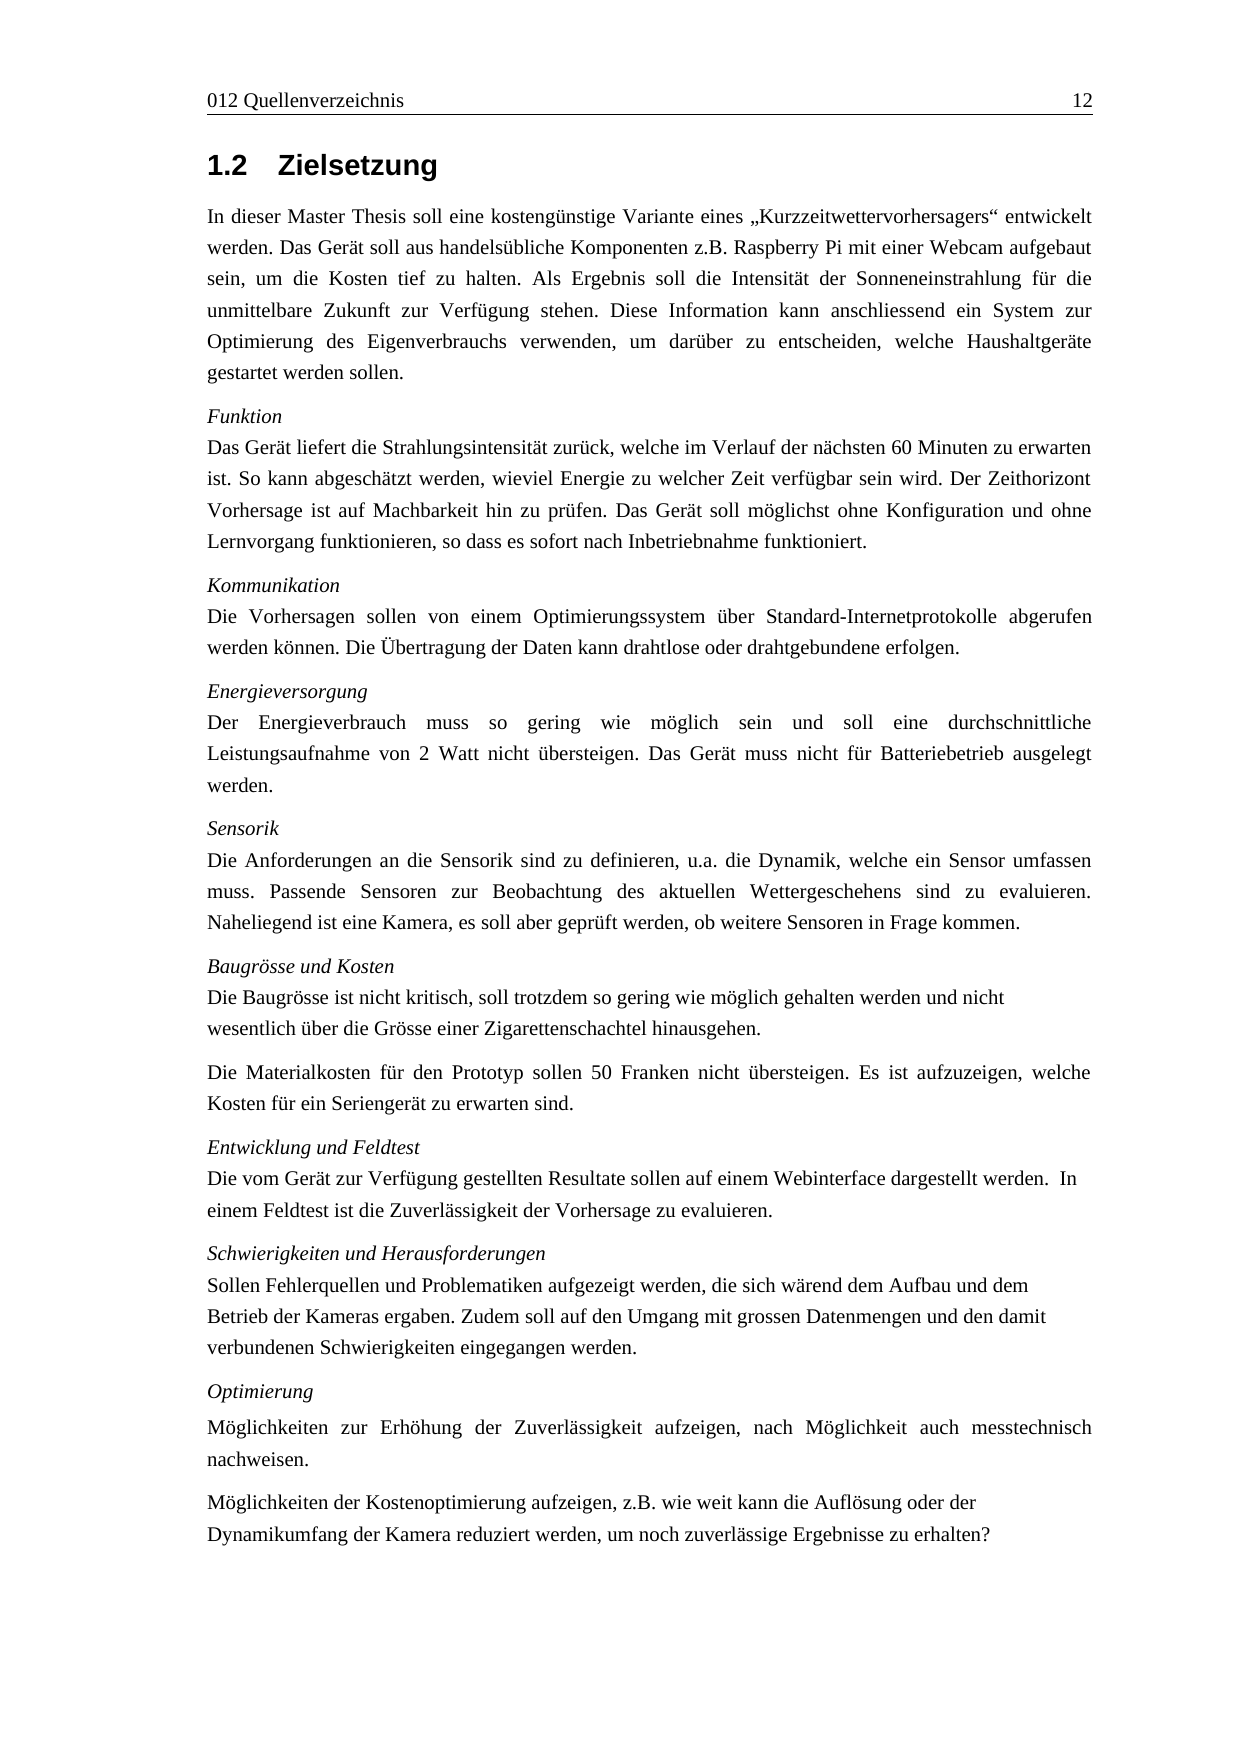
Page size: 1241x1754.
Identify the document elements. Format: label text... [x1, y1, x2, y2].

text Kommunikation Die Vorhersagen sollen von einem Optimierungssystem über Standard-Internetprotokolle abgerufen werden können. Die Übertragung der Daten kann drahtlose oder drahtgebundene erfolgen. [207, 572, 1093, 659]
text Möglichkeiten der Kostenoptimierung aufzeigen, z.B. wie weit kann die Auflösung oder der Dynamikumfang der Kamera reduziert werden, um noch zuverlässige Ergebnisse zu erhalten? [207, 1490, 1093, 1577]
text Sensorik [207, 816, 1093, 840]
text Funktion Das Gerät liefert die Strahlungsintensität zurück, welche im Verlauf der nächsten 60 Minuten zu erwarten ist. So kann abgeschätzt werden, wieviel Energie zu welcher Zeit verfügbar sein wird. Der Zeithorizont Vorhersage ist auf Machbarkeit hin zu prüfen. Das Gerät soll möglichst ohne Konfiguration und ohne Lernvorgang funktionieren, so dass es sofort nach Inbetriebnahme funktioniert. [207, 404, 1093, 553]
text Schwierigkeiten und Herausforderungen Sollen Fehlerquellen und Problematiken aufgezeigt werden, die sich wärend dem Aufbau und dem Betrieb der Kameras ergaben. Zudem soll auf den Umgang mit grossen Datenmengen und den damit verbundenen Schwierigkeiten eingegangen werden. [207, 1241, 1093, 1359]
text In dieser Master Thesis soll eine kostengünstige Variante eines „Kurzzeitwettervorhersagers“ entwickelt werden. Das Gerät soll aus handelsübliche Komponenten z.B. Raspberry Pi mit einer Webcam aufgebaut sein, um die Kosten tief zu halten. Als Ergebnis soll die Intensität der Sonneneinstrahlung für die unmittelbare Zukunft zur Verfügung stehen. Diese Information kann anschliessend ein System zur Optimierung des Eigenverbrauchs verwenden, um darüber zu entscheiden, welche Haushaltgeräte gestartet werden sollen. [207, 204, 1093, 384]
text Entwicklung und Feldtest Die vom Gerät zur Verfügung gestellten Resultate sollen auf einem Webinterface dargestellt werden. In einem Feldtest ist die Zuverlässigkeit der Vorhersage zu evaluieren. [207, 1135, 1093, 1222]
text Optimierung [207, 1379, 1093, 1403]
text Die Anforderungen an die Sensorik sind zu definieren, u.a. die Dynamik, welche ein Sensor umfassen muss. Passende Sensoren zur Beobachtung des aktuellen Wettergeschehens sind zu evaluieren. Naheliegend ist eine Kamera, es soll aber geprüft werden, ob weitere Sensoren in Frage kommen. [207, 847, 1093, 934]
text Der Energieverbrauch muss so gering wie möglich sein und soll eine durchschnittliche Leistungsaufnahme von 2 Watt nicht übersteigen. Das Gerät muss nicht für Batteriebetrieb ausgelegt werden. [207, 710, 1093, 797]
text Baugrösse und Kosten Die Baugrösse ist nicht kritisch, soll trotzdem so gering wie möglich gehalten werden und nicht wesentlich über die Grösse einer Zigarettenschachtel hinausgehen. [207, 954, 1093, 1040]
subtitle Zielsetzung [207, 148, 1093, 181]
text Energieversorgung [207, 679, 1093, 703]
text Möglichkeiten zur Erhöhung der Zuverlässigkeit aufzeigen, nach Möglichkeit auch messtechnisch nachweisen. [207, 1415, 1093, 1471]
text Die Materialkosten für den Prototyp sollen 50 Franken nicht übersteigen. Es ist aufzuzeigen, welche Kosten für ein Seriengerät zu erwarten sind. [207, 1060, 1093, 1115]
